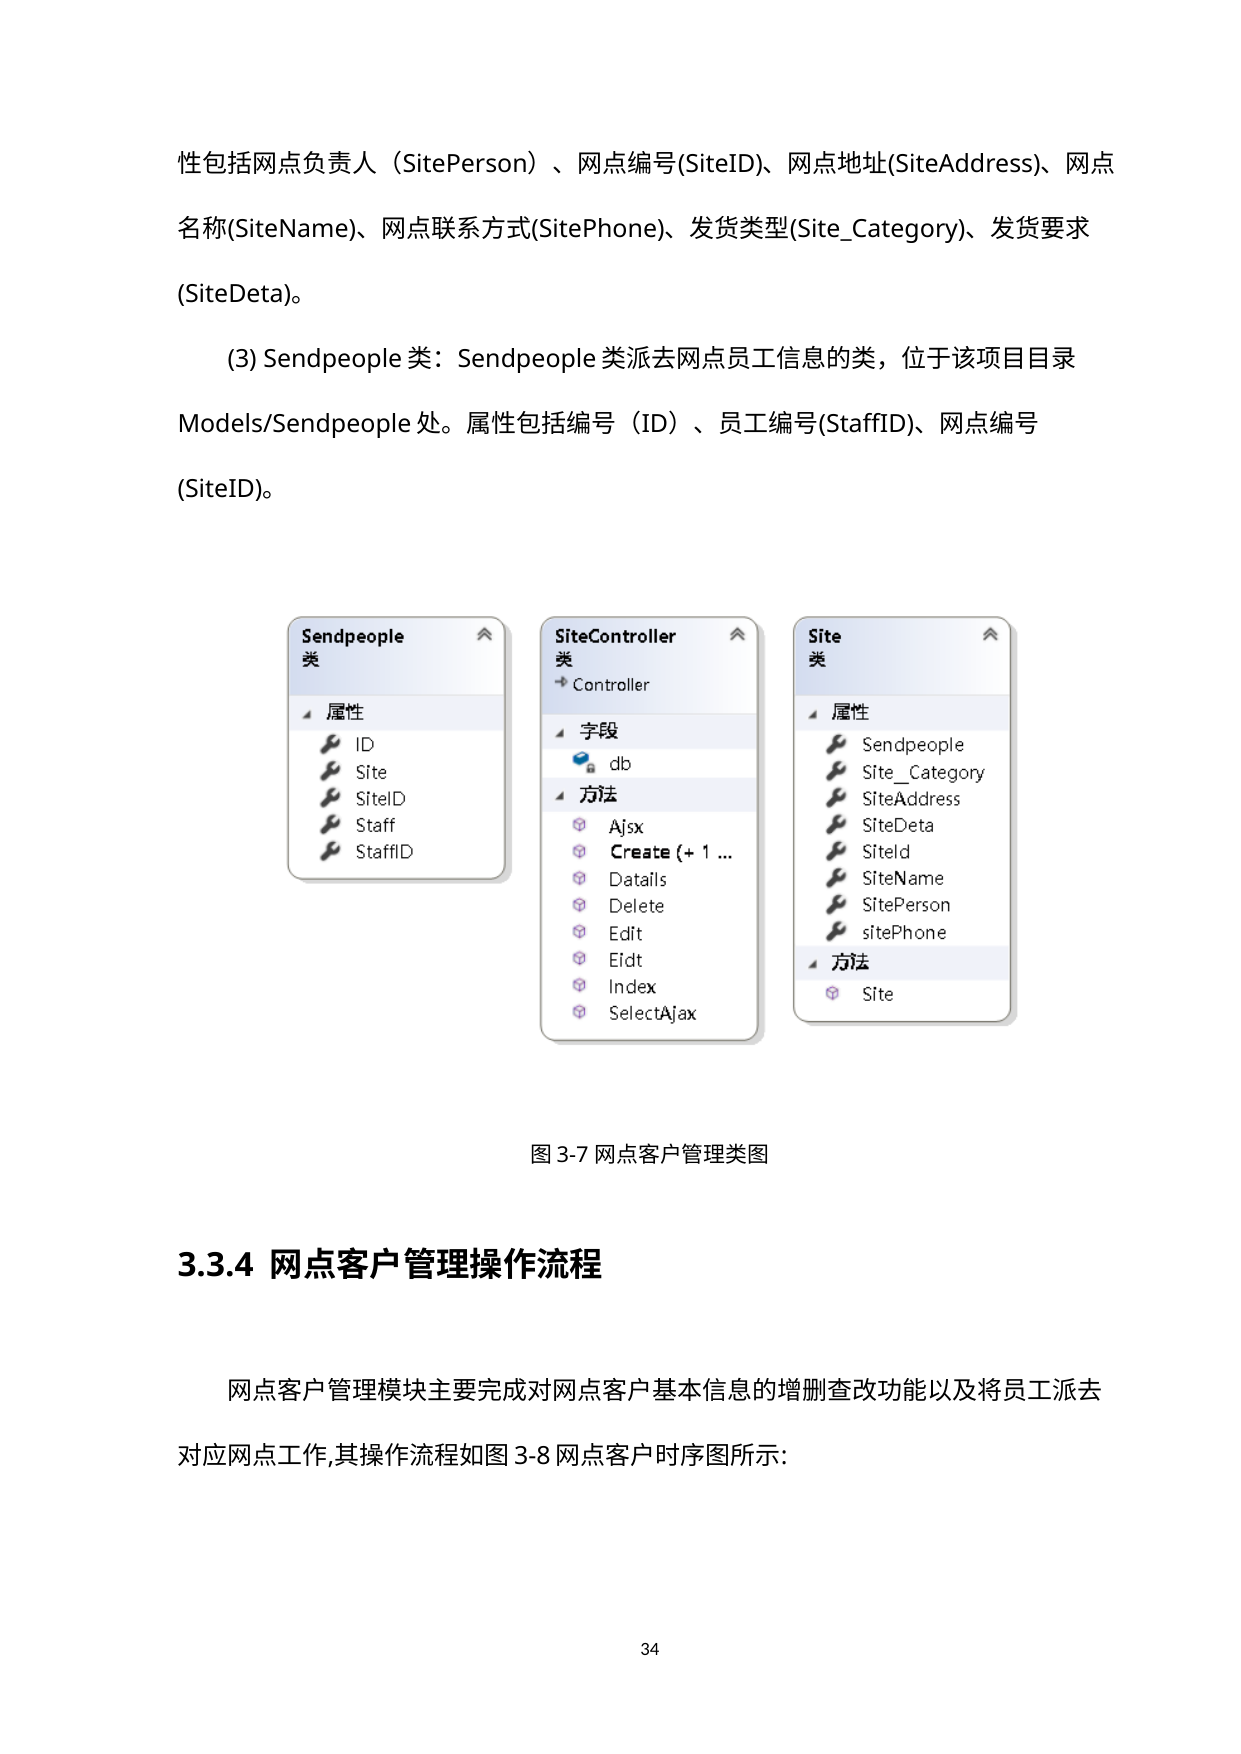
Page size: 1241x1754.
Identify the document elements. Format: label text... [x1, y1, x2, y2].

text (3) Sendpeople类：Sendpeople类派去网点员工信息的类，位于该项目目录Models/Sendpeople处。属性包括编号（ID）、员工编号(StaffID)、网点编号(SiteID)。 [177, 324, 1122, 519]
subtitle 网点客户管理操作流程 [177, 1229, 1122, 1294]
picture [182, 567, 1117, 1057]
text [177, 129, 1122, 324]
text 网点客户管理模块主要完成对网点客户基本信息的增删查改功能以及将员工派去对应网点工作,其操作流程如图3-8网点客户时序图所示: [177, 1356, 1122, 1486]
text 图3-7 网点客户管理类图 [177, 1137, 1122, 1169]
